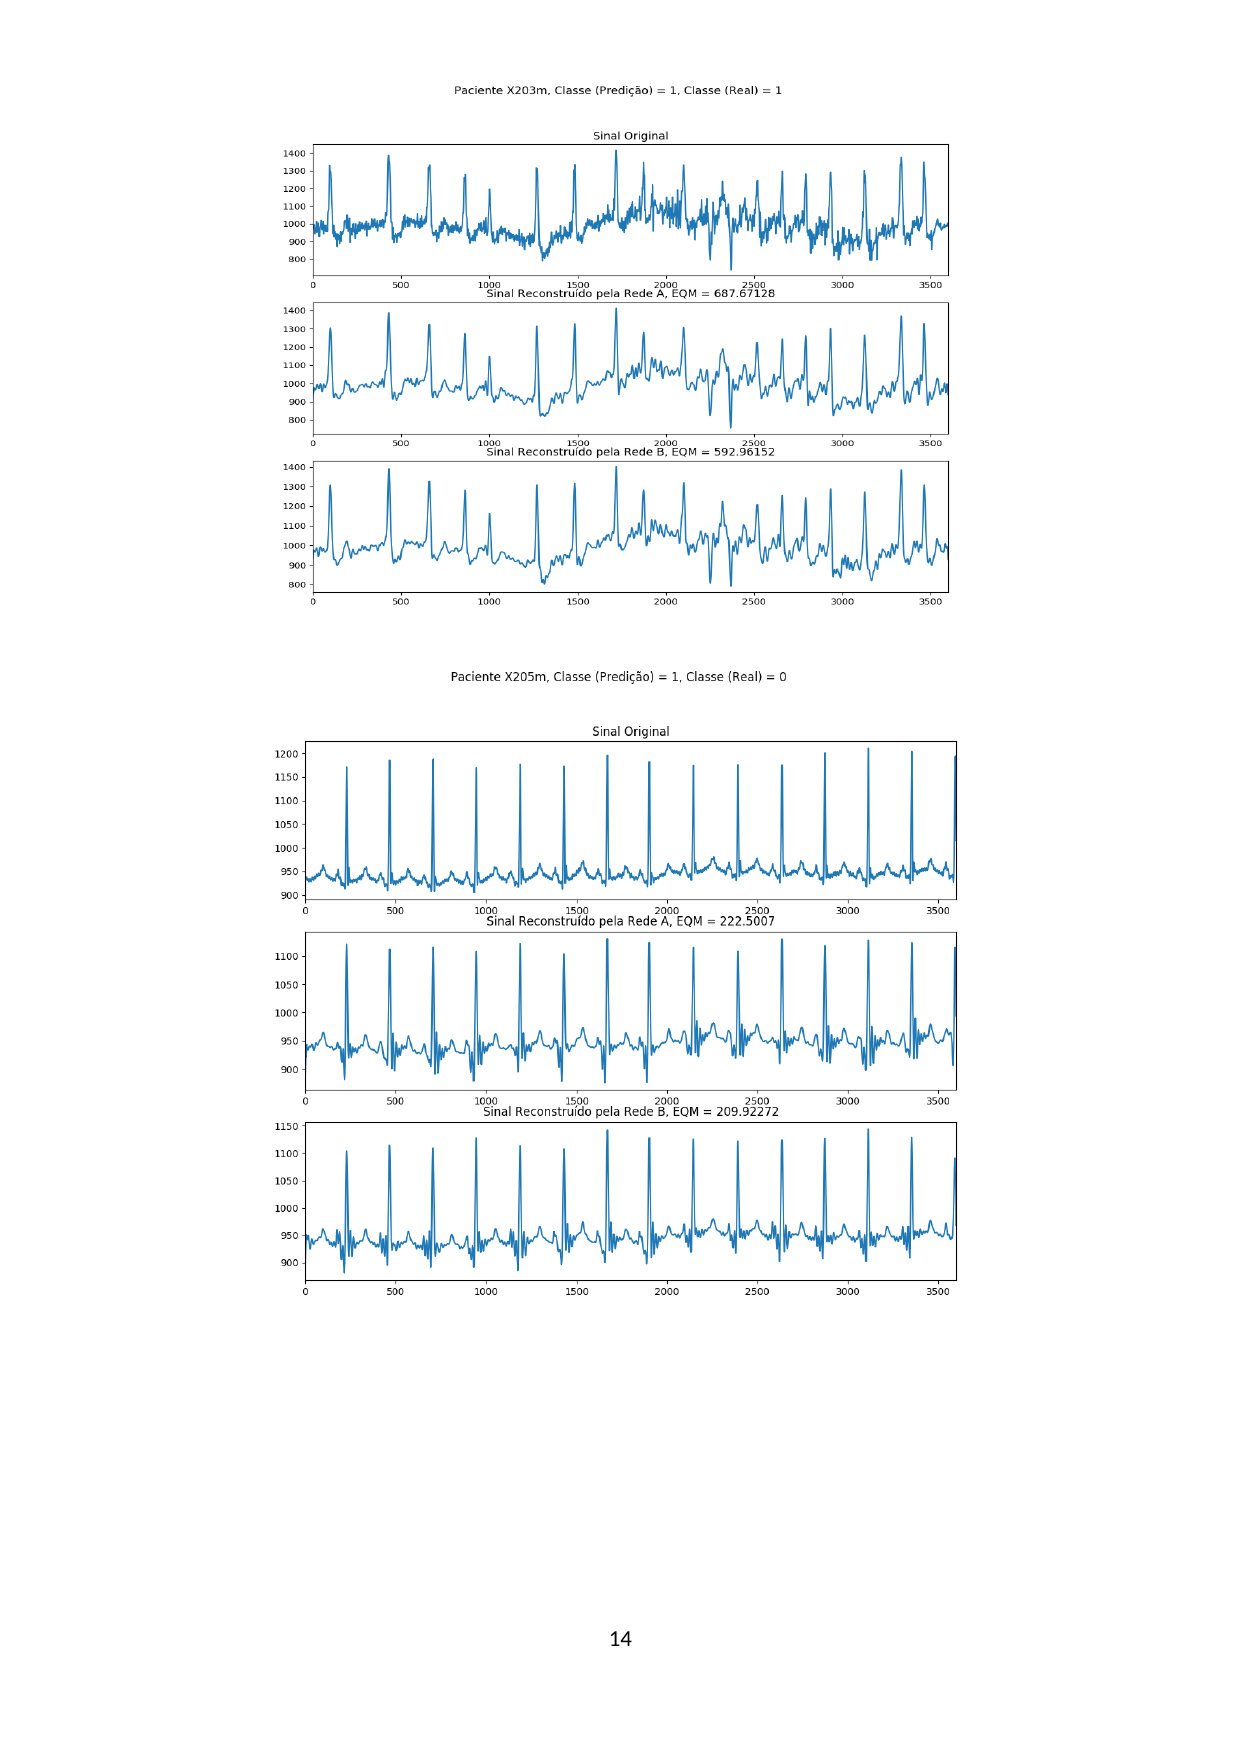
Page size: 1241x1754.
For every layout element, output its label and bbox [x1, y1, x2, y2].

picture [201, 657, 1040, 1357]
picture [210, 75, 1030, 656]
